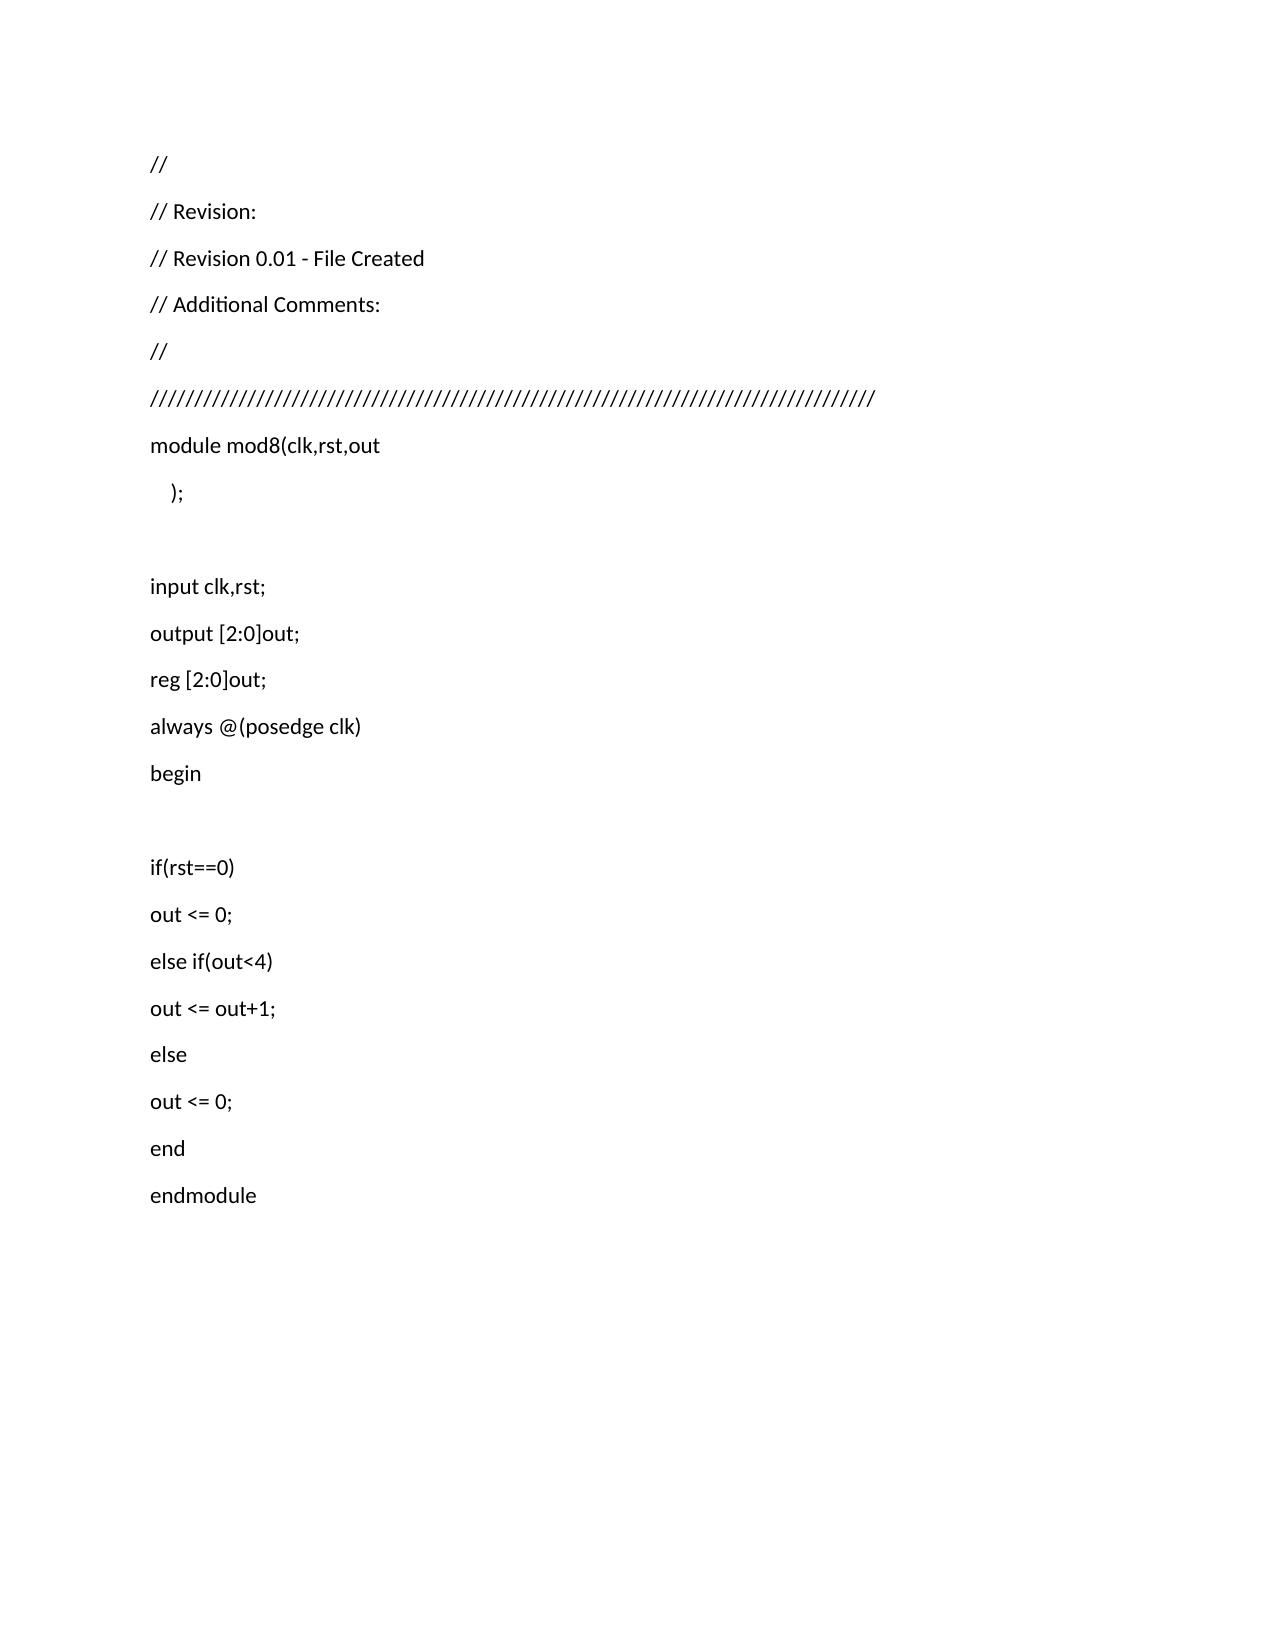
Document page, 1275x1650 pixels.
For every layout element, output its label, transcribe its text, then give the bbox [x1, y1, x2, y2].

text begin [150, 759, 1125, 787]
text out <= out+1; [150, 994, 1125, 1022]
text ); [150, 478, 1125, 506]
text if(rst==0) [150, 853, 1125, 881]
text else if(out<4) [150, 947, 1125, 975]
text module mod8(clk,rst,out [150, 431, 1125, 459]
text end [150, 1134, 1125, 1162]
text out <= 0; [150, 900, 1125, 928]
text // [150, 337, 1125, 366]
text else [150, 1041, 1125, 1069]
text input clk,rst; [150, 572, 1125, 600]
text endmodule [150, 1181, 1125, 1209]
text out <= 0; [150, 1087, 1125, 1116]
text output [2:0]out; [150, 619, 1125, 647]
text ////////////////////////////////////////////////////////////////////////////////// [150, 384, 1125, 412]
text // [150, 150, 1125, 178]
text // Additional Comments: [150, 291, 1125, 319]
text // Revision: [150, 197, 1125, 225]
text // Revision 0.01 - File Created [150, 244, 1125, 272]
text reg [2:0]out; [150, 666, 1125, 694]
text always @(posedge clk) [150, 712, 1125, 741]
